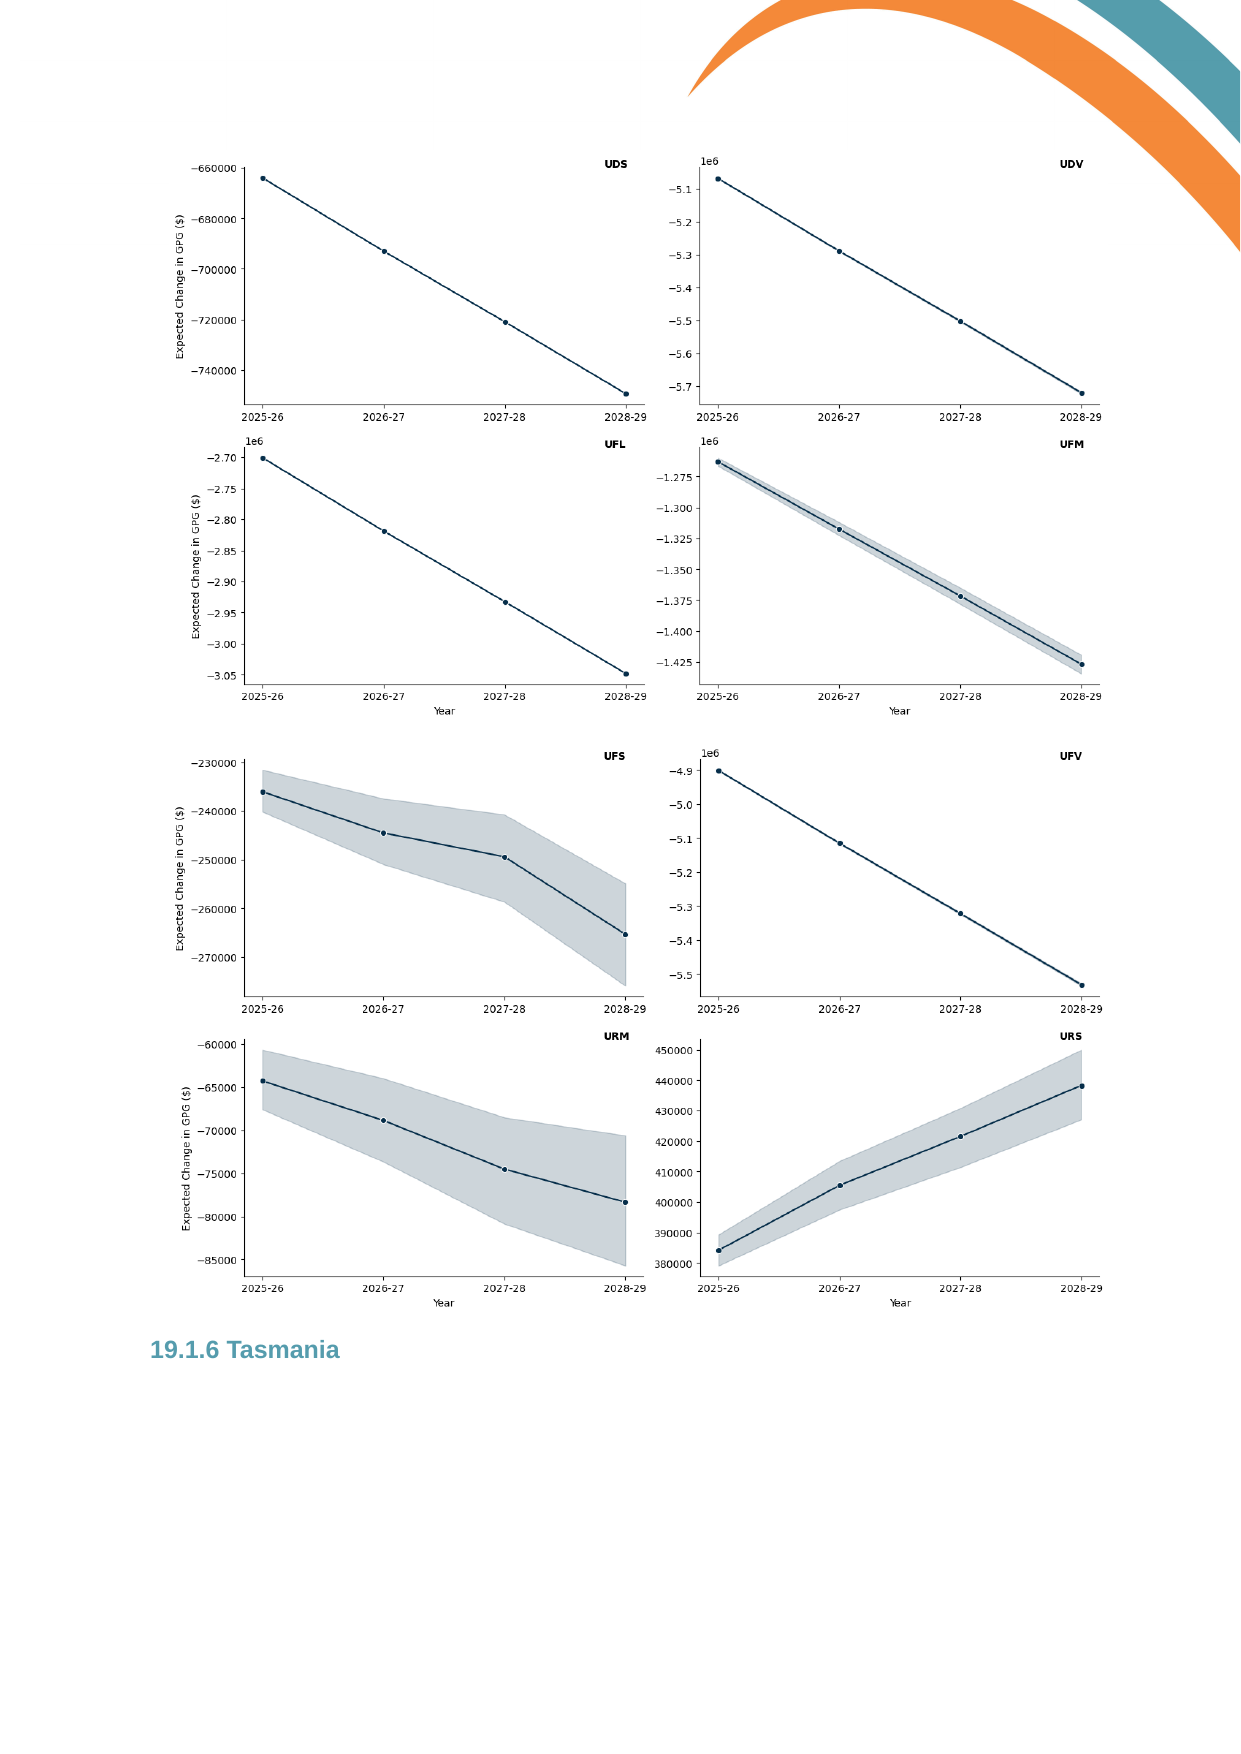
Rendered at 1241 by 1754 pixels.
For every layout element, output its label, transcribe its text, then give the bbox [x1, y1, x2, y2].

subtitle 19.1.6 Tasmania [150, 1335, 1090, 1364]
picture [19, 0, 1241, 723]
picture [168, 741, 1109, 1315]
